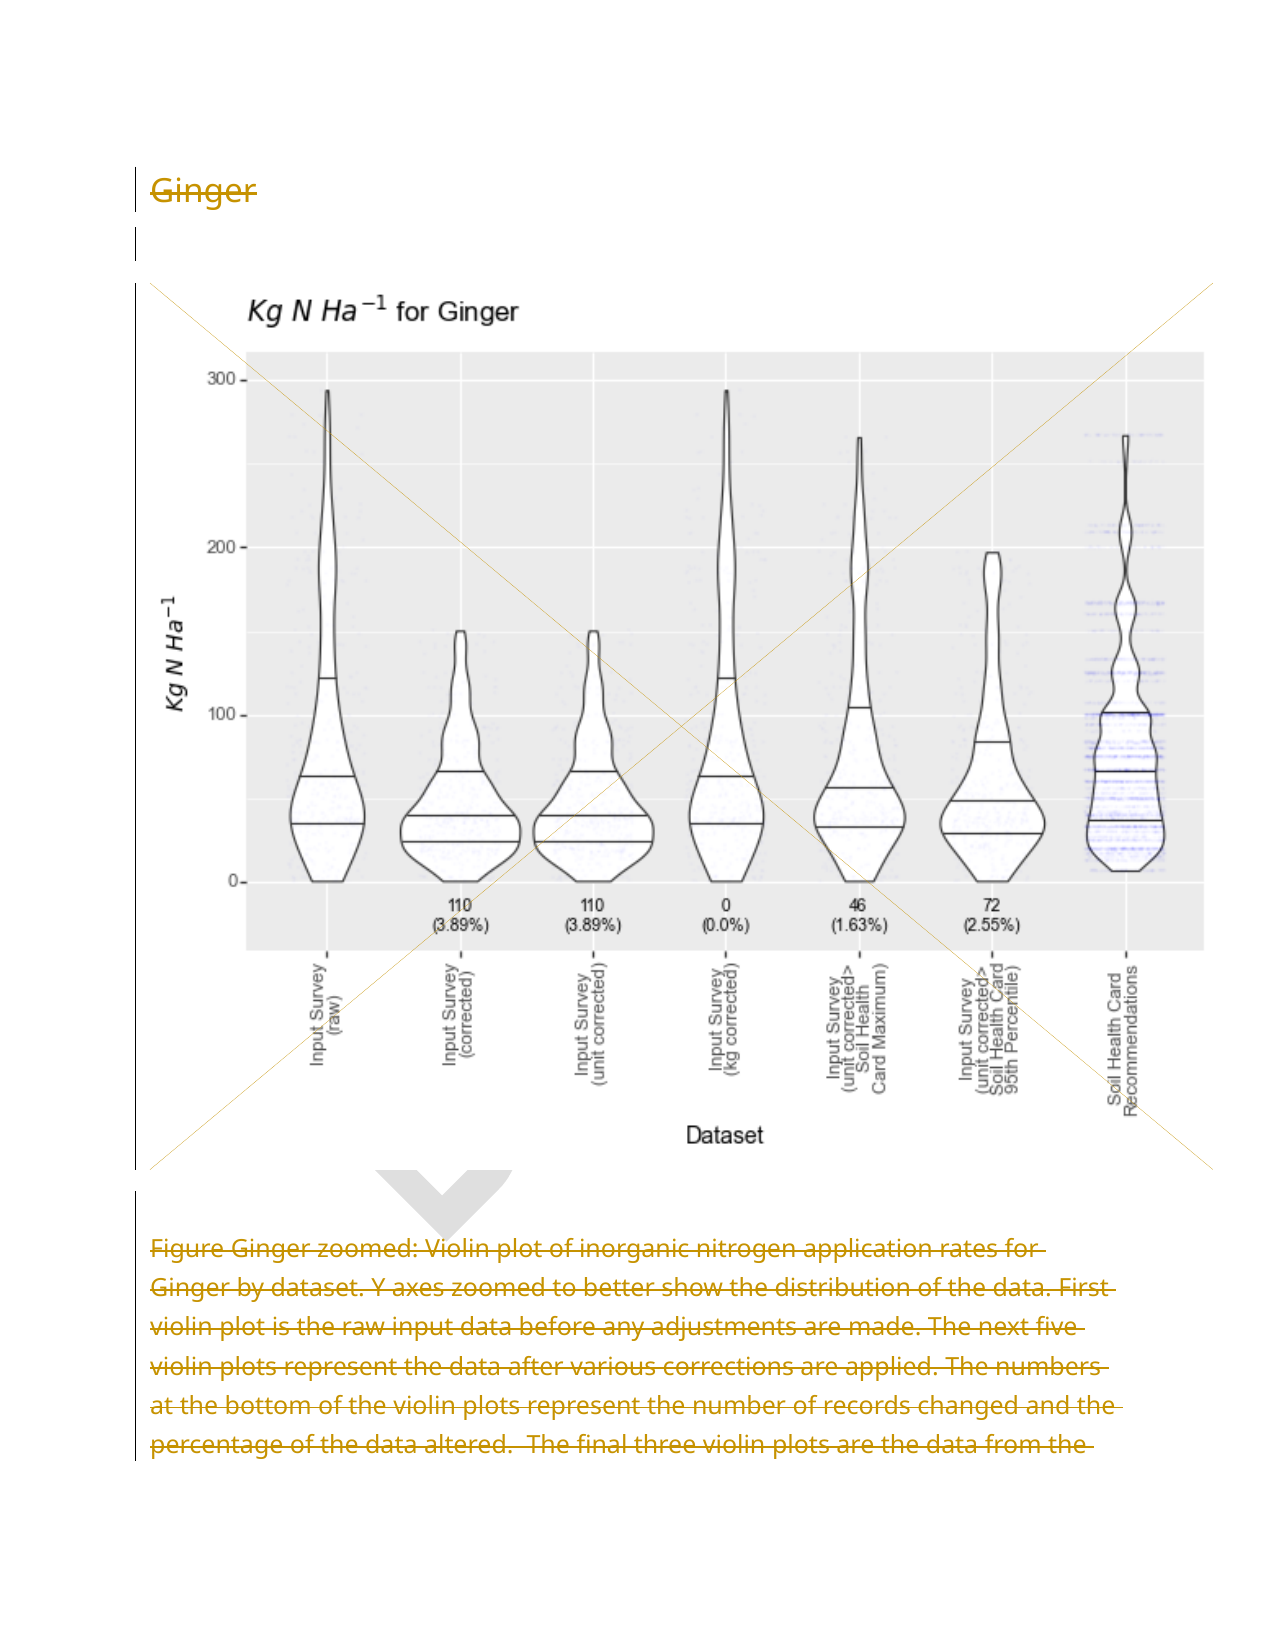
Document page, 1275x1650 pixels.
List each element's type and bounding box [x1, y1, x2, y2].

picture [152, 283, 1211, 725]
picture [683, 284, 1213, 1168]
picture [150, 284, 680, 1168]
picture [151, 727, 1212, 1170]
